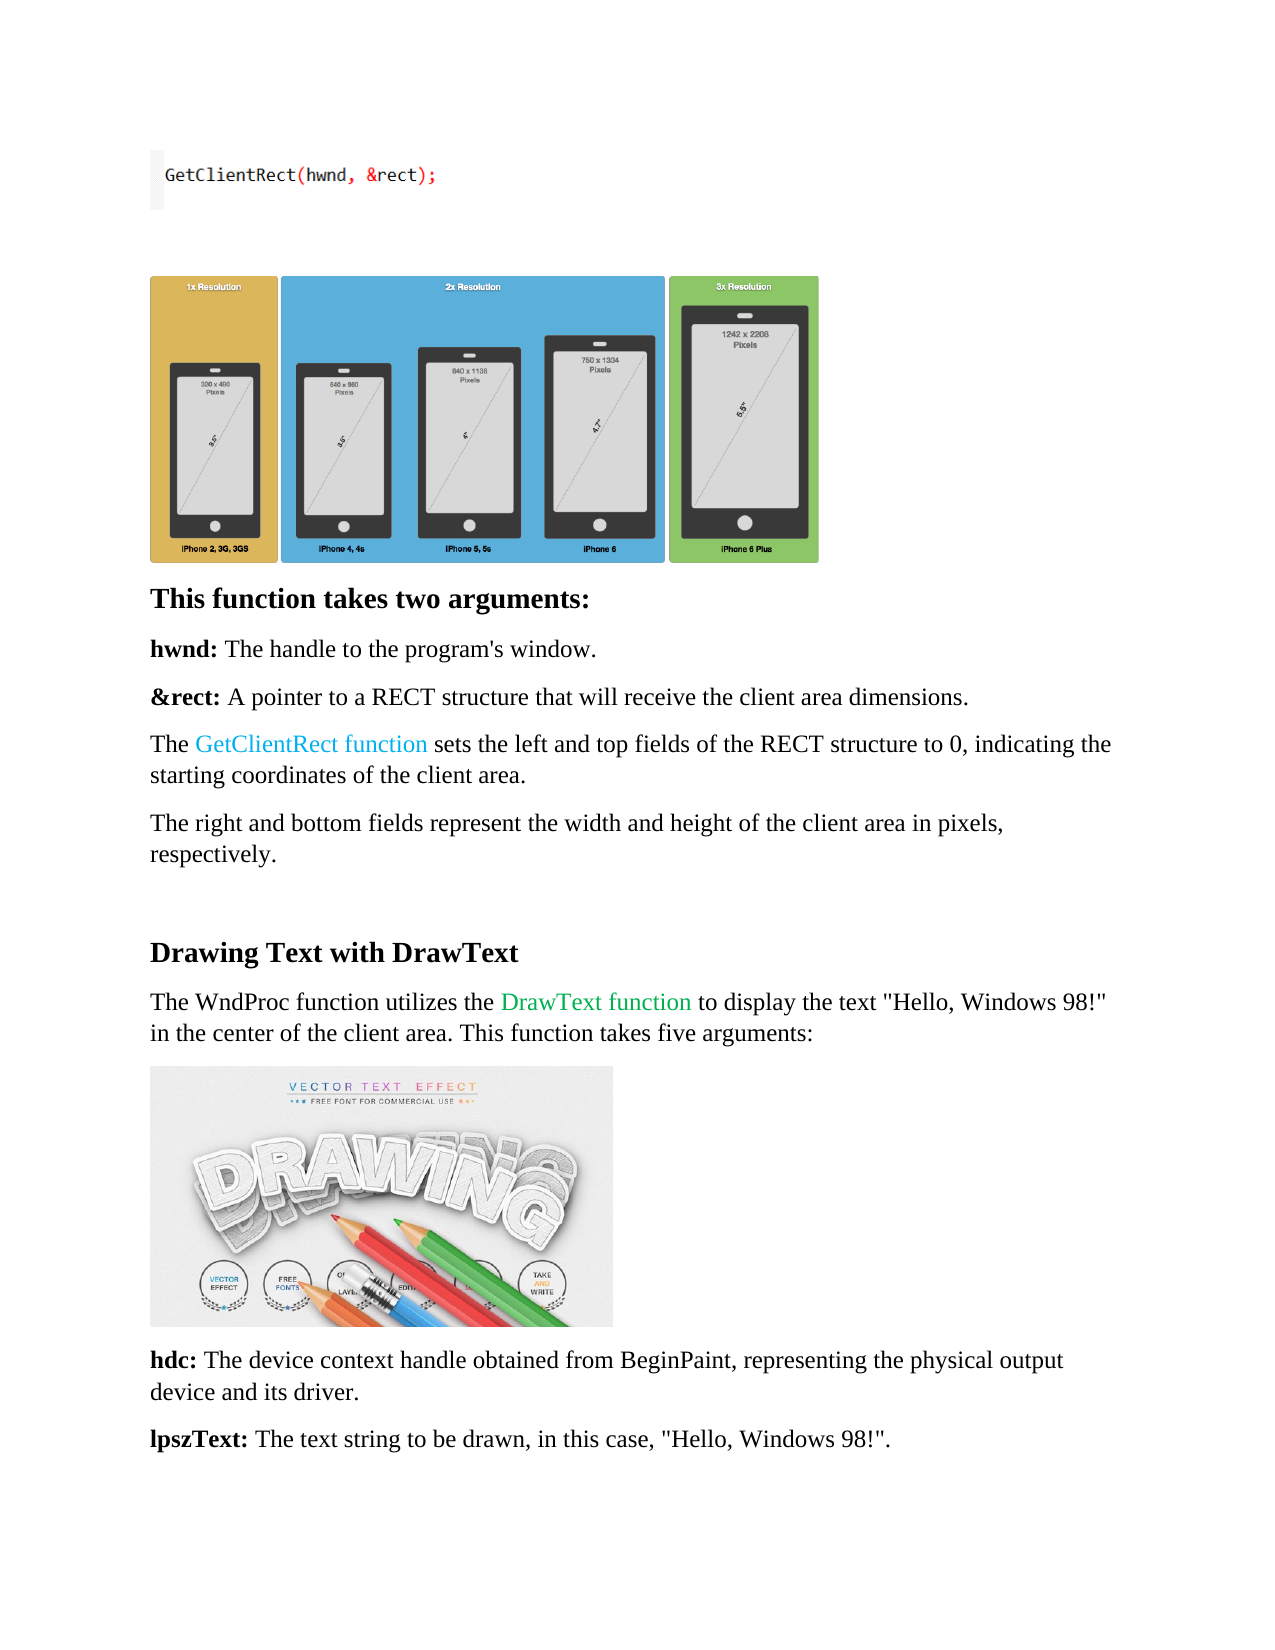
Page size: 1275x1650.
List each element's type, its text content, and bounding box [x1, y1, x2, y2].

text &rect: A pointer to a RECT structure that will receive the client area dimensions. [150, 682, 1125, 711]
picture [150, 276, 819, 563]
text hwnd: The handle to the program's window. [150, 634, 1125, 663]
picture [150, 1066, 614, 1327]
text The GetClientRect function sets the left and top fields of the RECT structure to 0, indicating the starting coordinates of the client area. [150, 729, 1125, 789]
text The WndProc function utilizes the DrawText function to display the text "Hello, Windows 98!" in the center of the client area. This function takes five arguments: [150, 987, 1125, 1047]
text hdc: The device context handle obtained from BeginPaint, representing the physical output device and its driver. [150, 1346, 1125, 1405]
text Drawing Text with DrawText [150, 935, 1125, 968]
text This function takes two arguments: [150, 581, 1125, 615]
picture [150, 150, 528, 210]
text The right and bottom fields represent the width and height of the client area in pixels, respectively. [150, 808, 1125, 868]
text lpszText: The text string to be drawn, in this case, "Hello, Windows 98!". [150, 1424, 1125, 1453]
